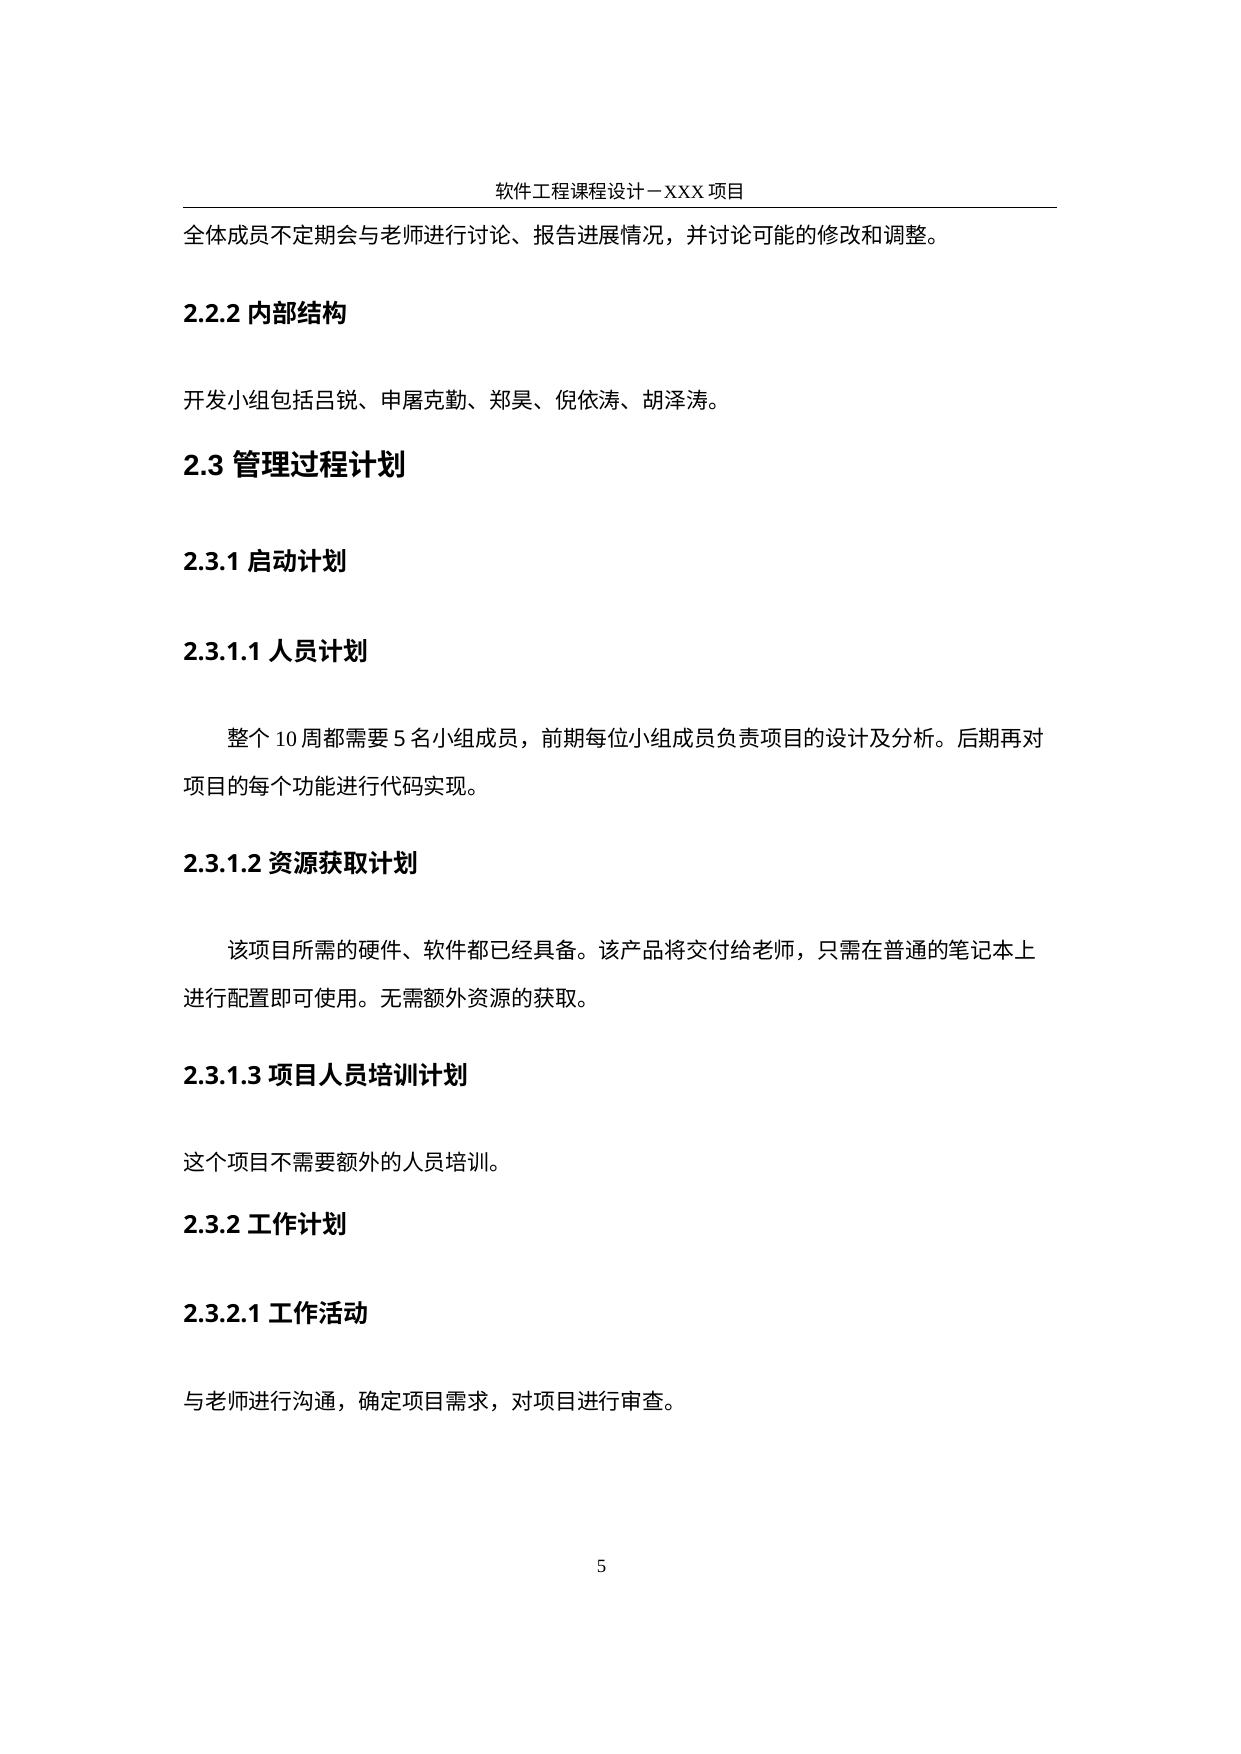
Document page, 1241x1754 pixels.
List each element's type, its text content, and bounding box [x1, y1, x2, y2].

subtitle 2.3.1 启动计划 [183, 542, 1057, 578]
text 该项目所需的硬件、软件都已经具备。该产品将交付给老师，只需在普通的笔记本上进行配置即可使用。无需额外资源的获取。 [183, 933, 1057, 1013]
subtitle 2.3.2 工作计划 [183, 1204, 1057, 1240]
subtitle 2.3 管理过程计划 [183, 442, 1057, 484]
subtitle 2.2.2 内部结构 [183, 293, 1057, 329]
text 这个项目不需要额外的人员培训。 [183, 1145, 1057, 1177]
text 与老师进行沟通，确定项目需求，对项目进行审查。 [183, 1384, 1057, 1415]
text 整个10周都需要5名小组成员，前期每位小组成员负责项目的设计及分析。后期再对项目的每个功能进行代码实现。 [183, 721, 1057, 801]
subtitle 2.3.1.3 项目人员培训计划 [183, 1056, 1057, 1092]
text 开发小组包括吕锐、申屠克勤、郑昊、倪依涛、胡泽涛。 [183, 383, 1057, 414]
subtitle 2.3.1.2 资源获取计划 [183, 844, 1057, 880]
subtitle 2.3.2.1 工作活动 [183, 1294, 1057, 1330]
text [183, 218, 1057, 250]
subtitle 2.3.1.1 人员计划 [183, 632, 1057, 668]
